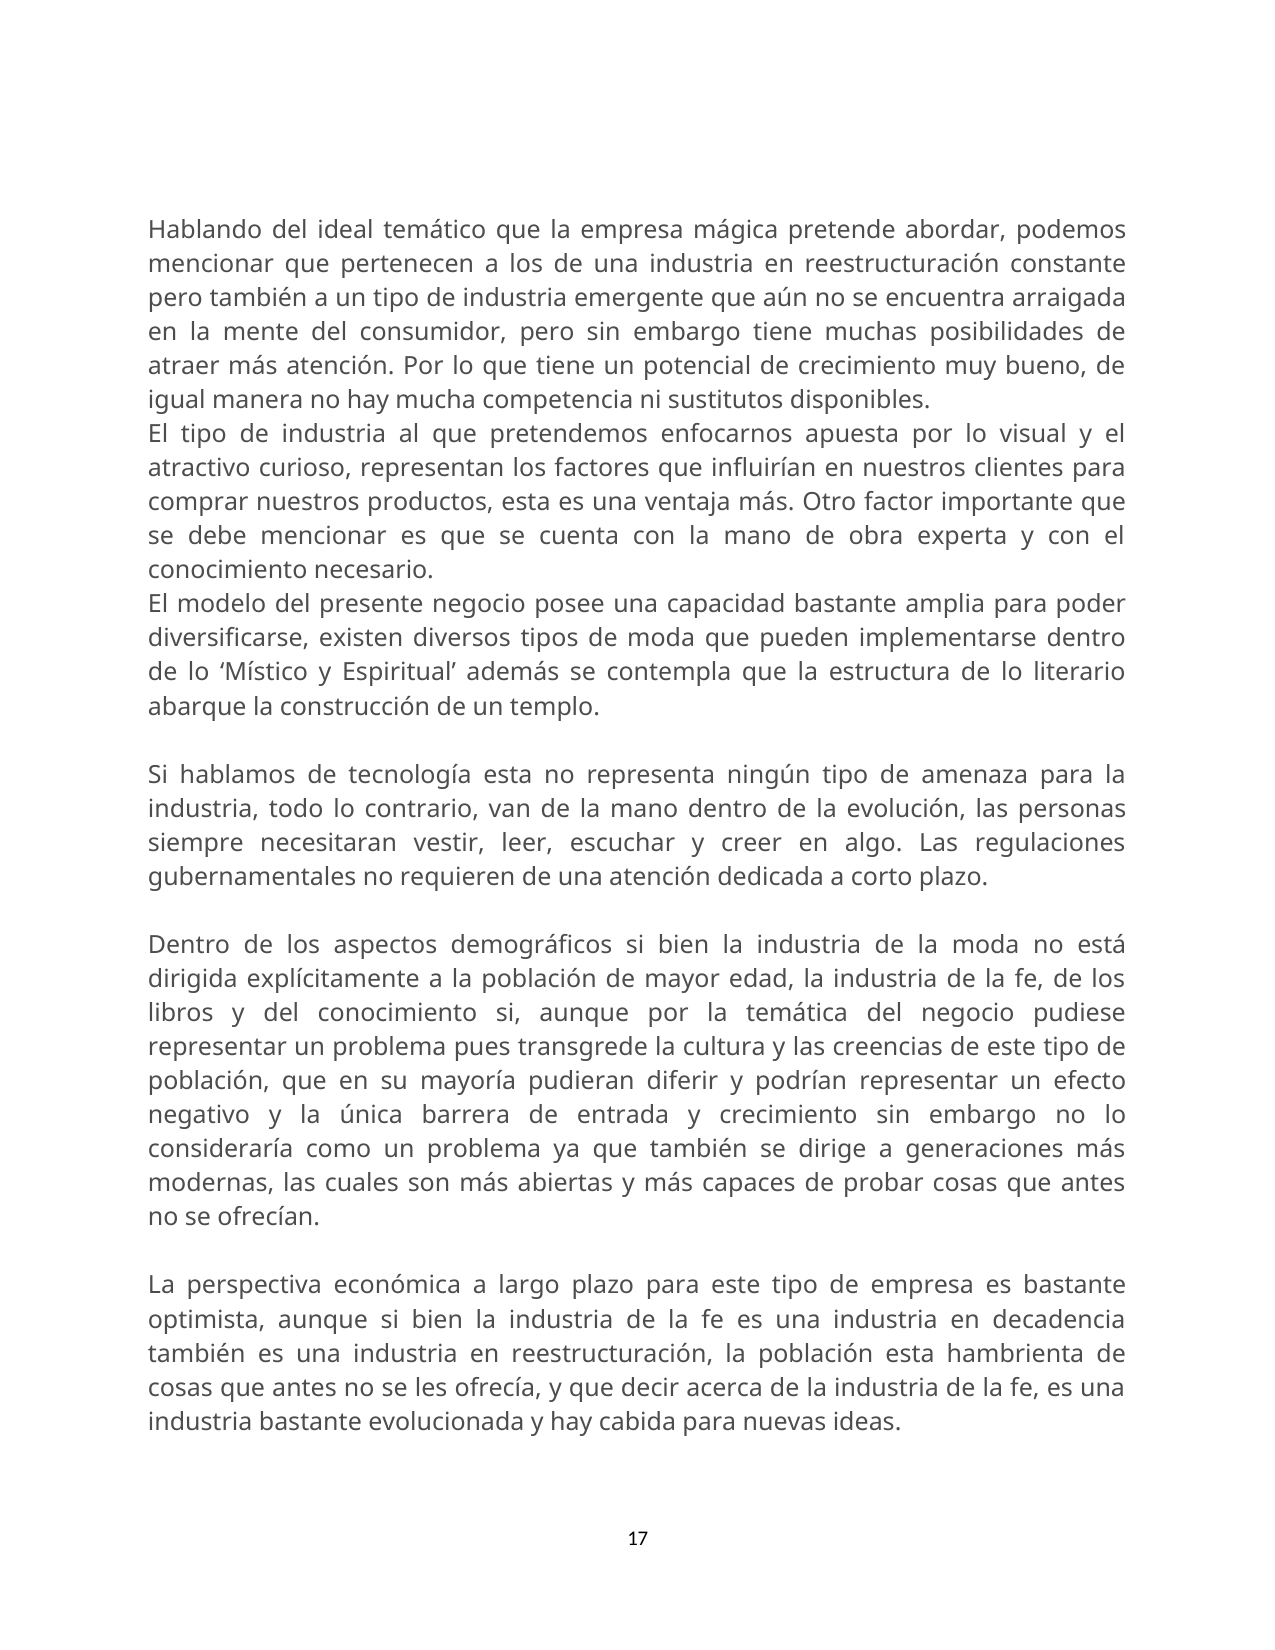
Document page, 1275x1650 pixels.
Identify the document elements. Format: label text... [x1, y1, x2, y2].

list Si hablamos de tecnología esta no representa ningún tipo de amenaza para la industria, todo lo contrario, van de la mano dentro de la evolución, las personas siempre necesitaran vestir, leer, escuchar y creer en algo. Las regulaciones gubernamentales no requieren de una atención dedicada a corto plazo. [148, 756, 1127, 892]
list Dentro de los aspectos demográficos si bien la industria de la moda no está dirigida explícitamente a la población de mayor edad, la industria de la fe, de los libros y del conocimiento si, aunque por la temática del negocio pudiese representar un problema pues transgrede la cultura y las creencias de este tipo de población, que en su mayoría pudieran diferir y podrían representar un efecto negativo y la única barrera de entrada y crecimiento sin embargo no lo consideraría como un problema ya que también se dirige a generaciones más modernas, las cuales son más abiertas y más capaces de probar cosas que antes no se ofrecían. [148, 927, 1127, 1233]
list El modelo del presente negocio posee una capacidad bastante amplia para poder diversificarse, existen diversos tipos de moda que pueden implementarse dentro de lo ‘Místico y Espiritual’ además se contempla que la estructura de lo literario abarque la construcción de un templo. [148, 586, 1127, 722]
list El tipo de industria al que pretendemos enfocarnos apuesta por lo visual y el atractivo curioso, representan los factores que influirían en nuestros clientes para comprar nuestros productos, esta es una ventaja más. Otro factor importante que se debe mencionar es que se cuenta con la mano de obra experta y con el conocimiento necesario. [148, 416, 1127, 586]
list La perspectiva económica a largo plazo para este tipo de empresa es bastante optimista, aunque si bien la industria de la fe es una industria en decadencia también es una industria en reestructuración, la población esta hambrienta de cosas que antes no se les ofrecía, y que decir acerca de la industria de la fe, es una industria bastante evolucionada y hay cabida para nuevas ideas. [148, 1267, 1127, 1437]
list Hablando del ideal temático que la empresa mágica pretende abordar, podemos mencionar que pertenecen a los de una industria en reestructuración constante pero también a un tipo de industria emergente que aún no se encuentra arraigada en la mente del consumidor, pero sin embargo tiene muchas posibilidades de atraer más atención. Por lo que tiene un potencial de crecimiento muy bueno, de igual manera no hay mucha competencia ni sustitutos disponibles. [148, 211, 1127, 416]
